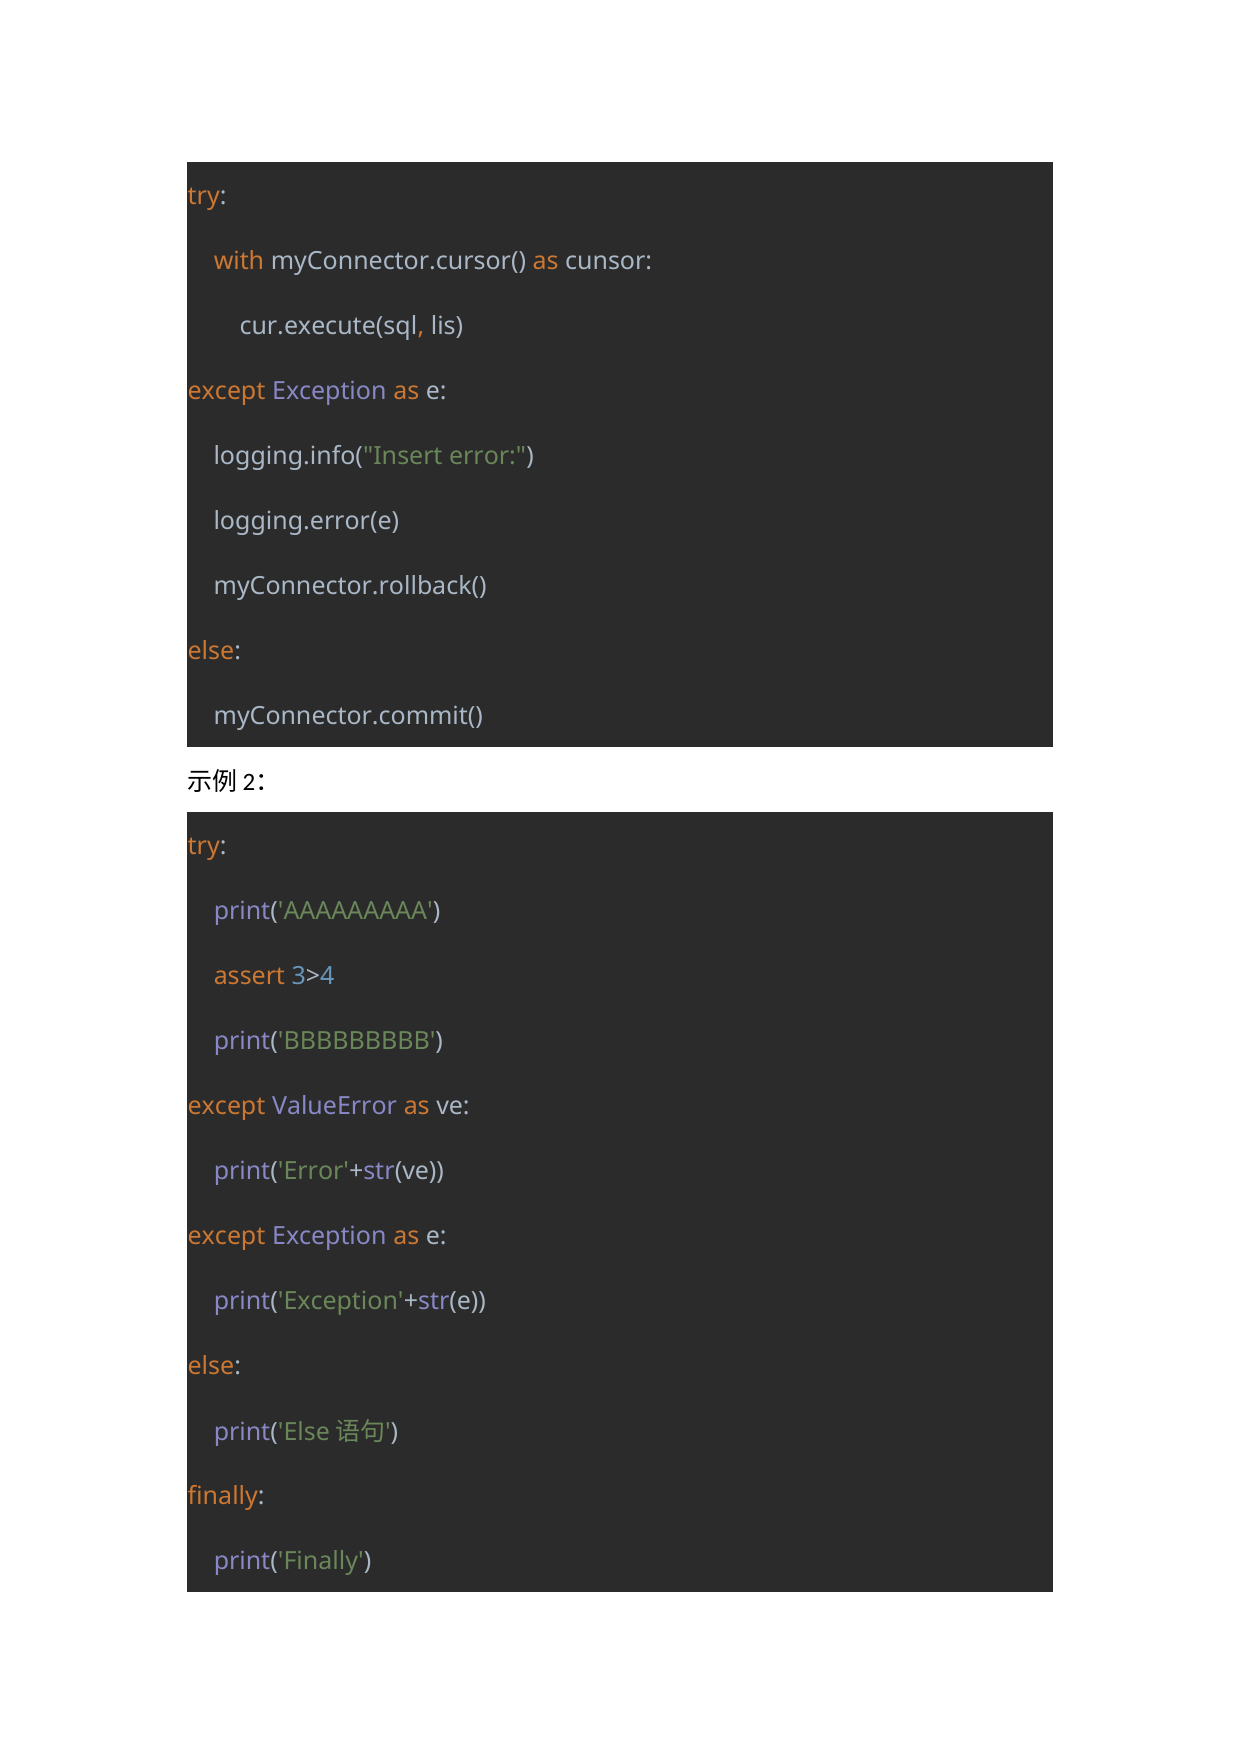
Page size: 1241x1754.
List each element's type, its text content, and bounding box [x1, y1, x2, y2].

text try: with myConnector.cursor() as cunsor: cur.execute(sql, lis) except Exception as e: logging.info("Insert error:") logging.error(e) myConnector.rollback() else: myConnector.commit() [187, 162, 1053, 747]
text 示例2： [187, 747, 1053, 812]
text try: print('AAAAAAAAA') assert 3>4 print('BBBBBBBBB') except ValueError as ve: print('Error'+str(ve)) except Exception as e: print('Exception'+str(e)) else: print('Else语句') finally: print('Finally') [187, 812, 1053, 1592]
